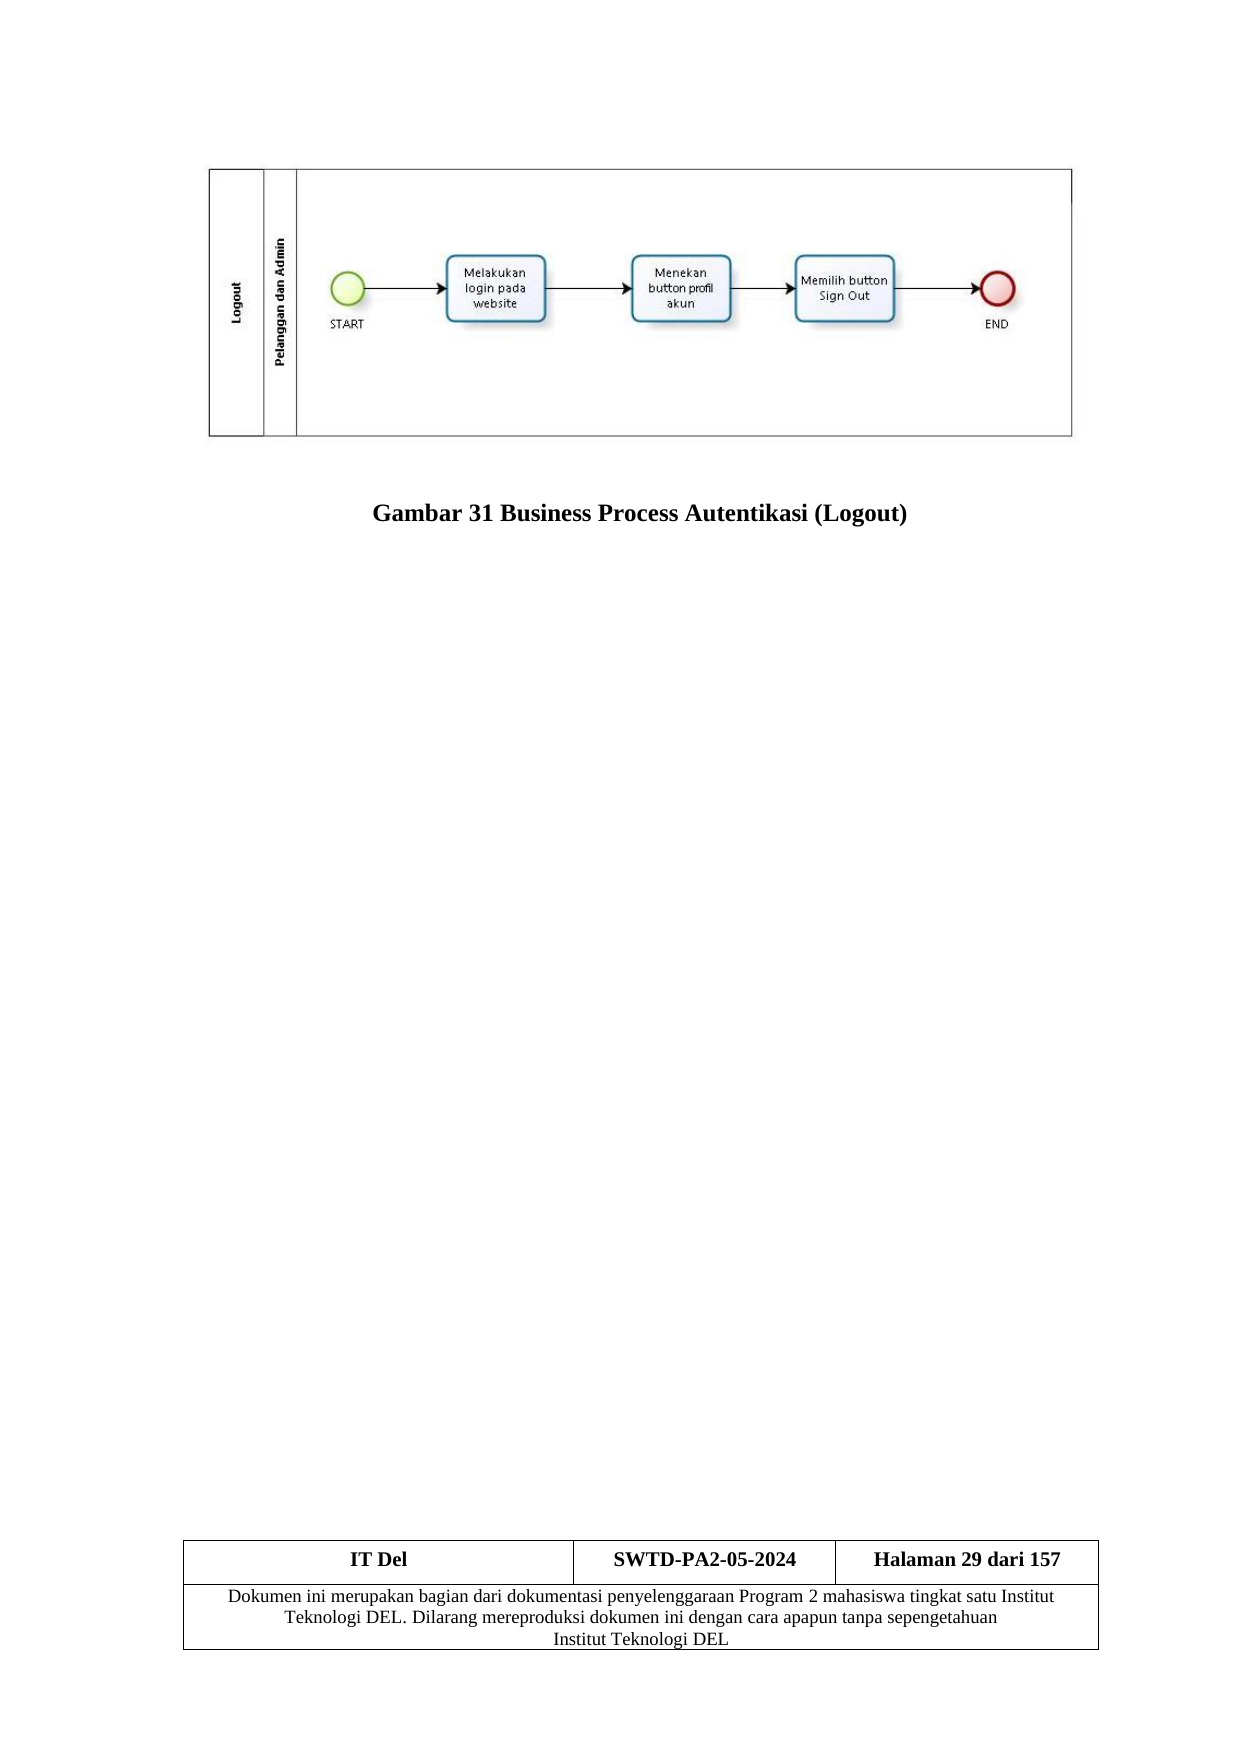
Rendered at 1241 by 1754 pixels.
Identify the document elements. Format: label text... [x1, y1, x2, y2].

text Gambar 31 Business Process Autentikasi (Logout) [187, 498, 1092, 527]
picture [187, 147, 1093, 455]
